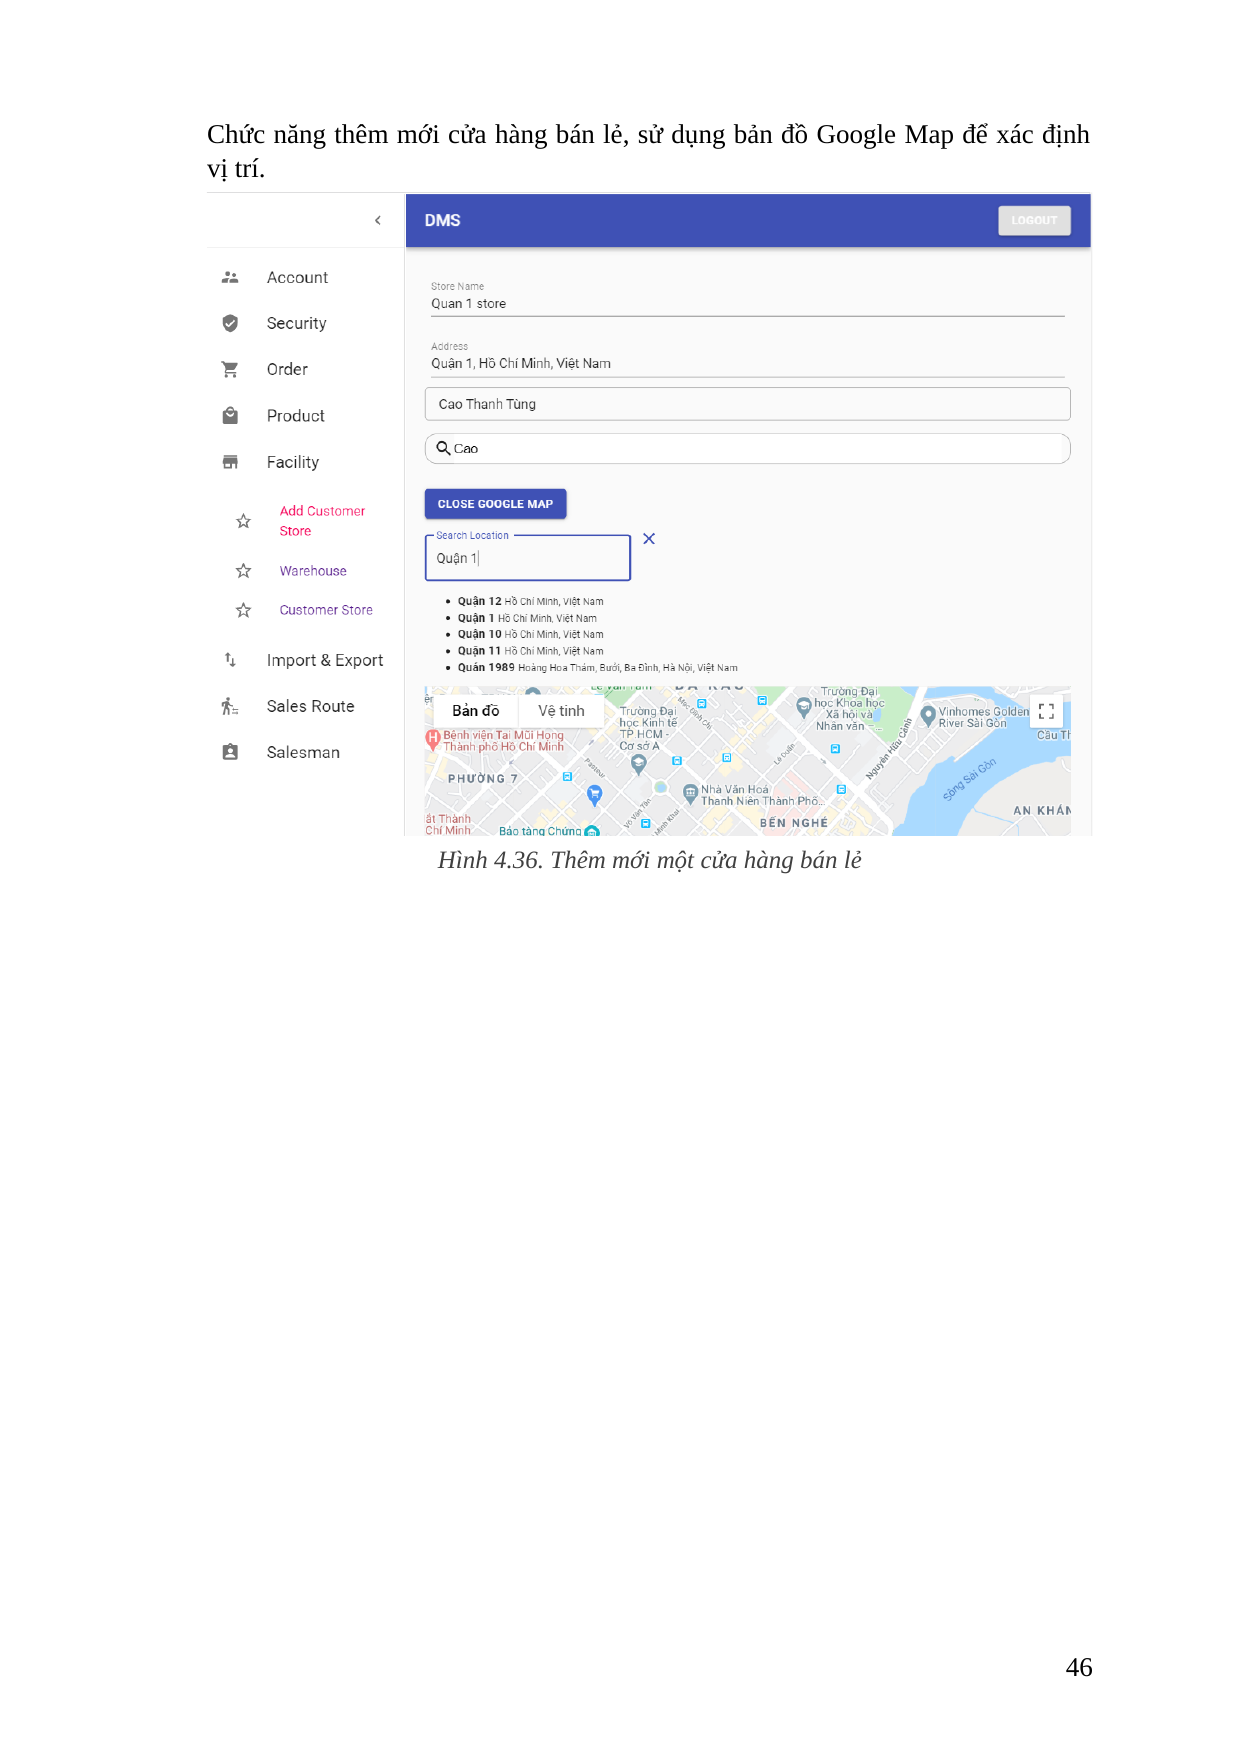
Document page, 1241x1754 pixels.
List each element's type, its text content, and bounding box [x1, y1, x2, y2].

picture [206, 192, 1093, 836]
text Chức năng thêm mới cửa hàng bán lẻ, sử dụng bản đồ Google Map để xác định vị trí. [207, 118, 1092, 183]
